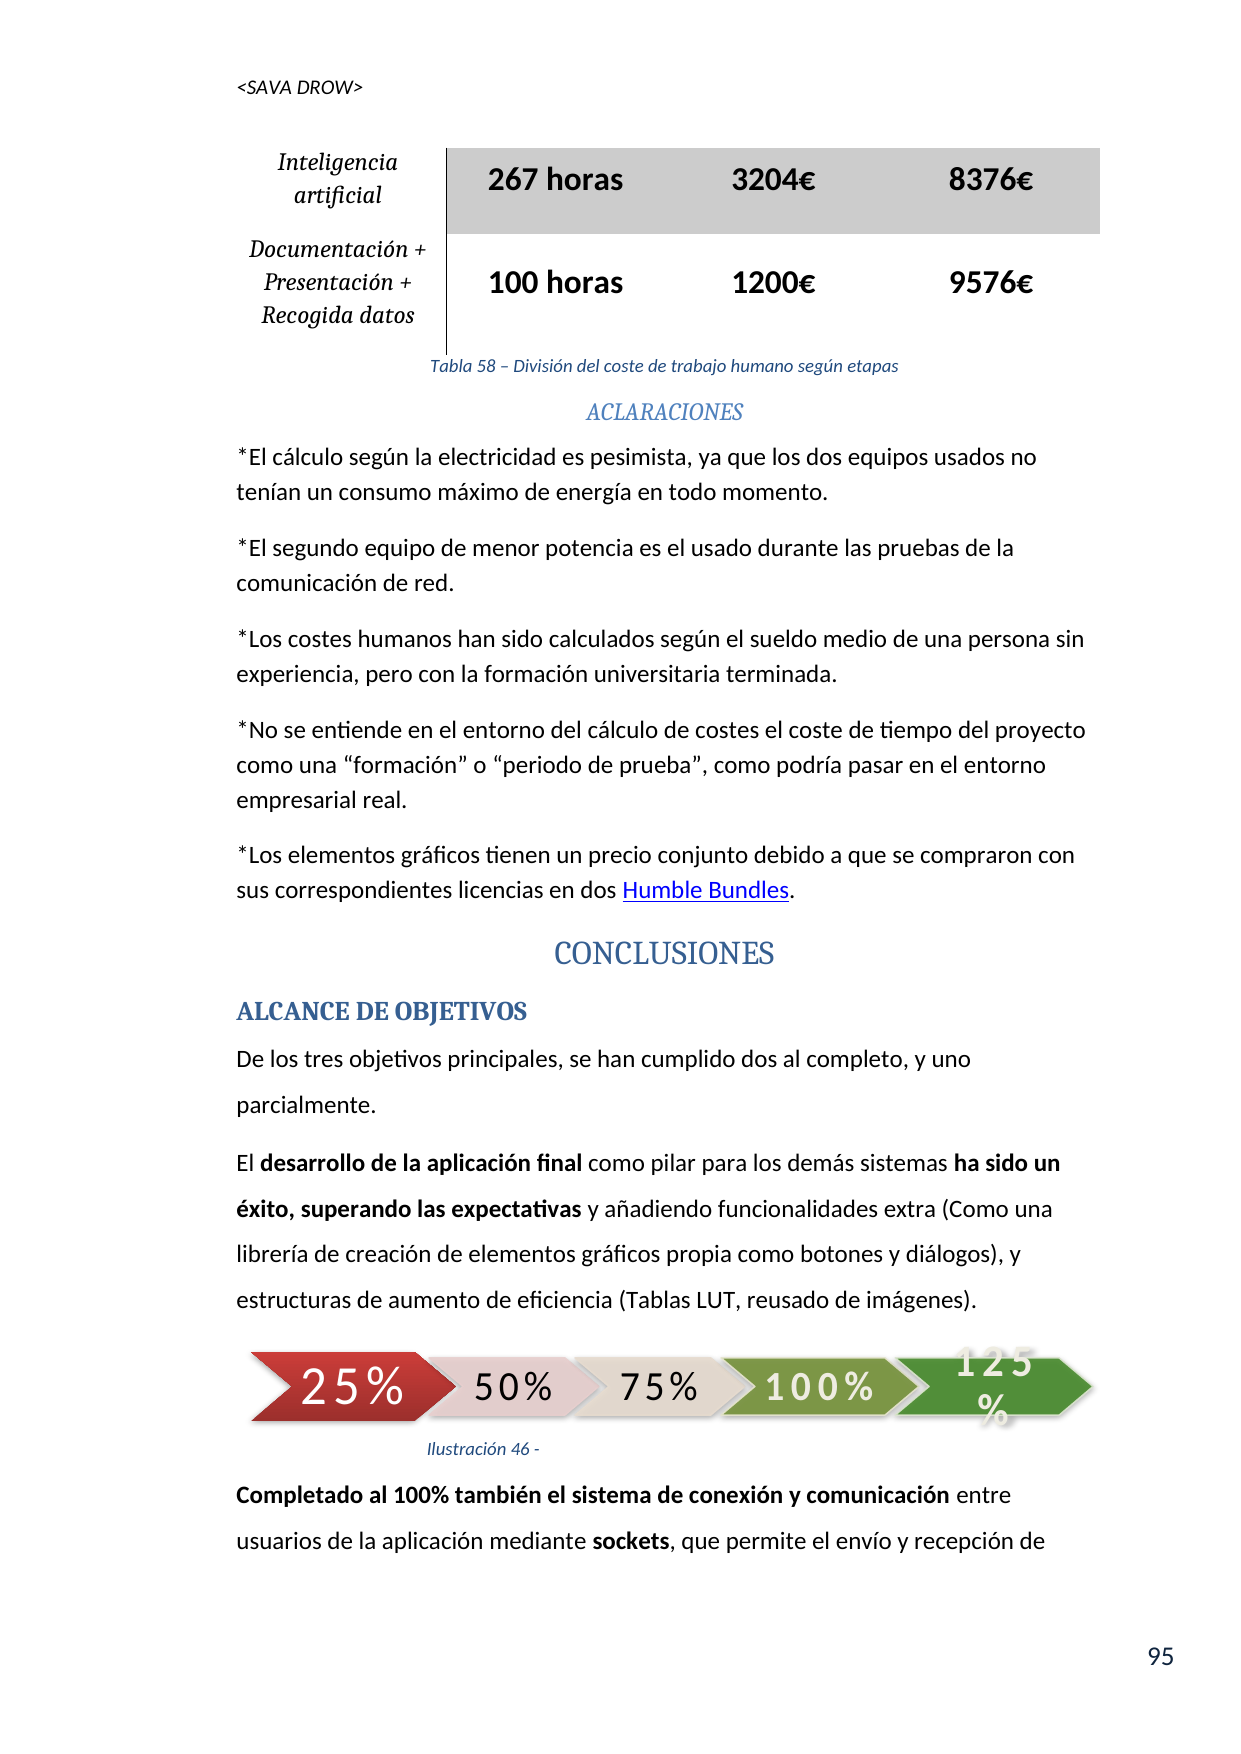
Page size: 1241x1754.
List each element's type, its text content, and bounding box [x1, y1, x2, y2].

subtitle CONCLUSIONES [236, 935, 1092, 973]
text *El segundo equipo de menor potencia es el usado durante las pruebas de la comunicación de red. [236, 532, 1092, 598]
text *No se entiende en el entorno del cálculo de costes el coste de tiempo del proyecto como una “formación” o “periodo de prueba”, como podría pasar en el entorno empresarial real. [236, 714, 1092, 814]
table_cell 100 horas [447, 235, 664, 354]
table_cell 8376€ [882, 148, 1100, 234]
table_cell Documentación + Presentación + Recogida datos [229, 235, 446, 354]
text *Los costes humanos han sido calculados según el sueldo medio de una persona sin experiencia, pero con la formación universitaria terminada. [236, 623, 1092, 688]
table_cell 1200€ [664, 235, 882, 354]
subtitle ALCANCE DE OBJETIVOS [236, 996, 1092, 1027]
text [236, 1479, 1092, 1556]
table_cell 9576€ [882, 235, 1100, 354]
text *El cálculo según la electricidad es pesimista, ya que los dos equipos usados no tenían un consumo máximo de energía en todo momento. [236, 441, 1092, 507]
text De los tres objetivos principales, se han cumplido dos al completo, y uno parcialmente. [236, 1043, 1092, 1119]
text El desarrollo de la aplicación final como pilar para los demás sistemas ha sido un éxito, superando las expectativas y añadiendo funcionalidades extra (Como una librería de creación de elementos gráficos propia como botones y diálogos), y estructuras de aumento de eficiencia (Tablas LUT, reusado de imágenes). [236, 1147, 1092, 1315]
subtitle ACLARACIONES [236, 398, 1092, 427]
table_cell Inteligencia artificial [229, 148, 446, 234]
text *Los elementos gráficos tienen un precio conjunto debido a que se compraron con sus correspondientes licencias en dos Humble Bundles. [236, 840, 1092, 905]
table_cell 267 horas [447, 148, 664, 234]
table_cell 3204€ [664, 148, 882, 234]
